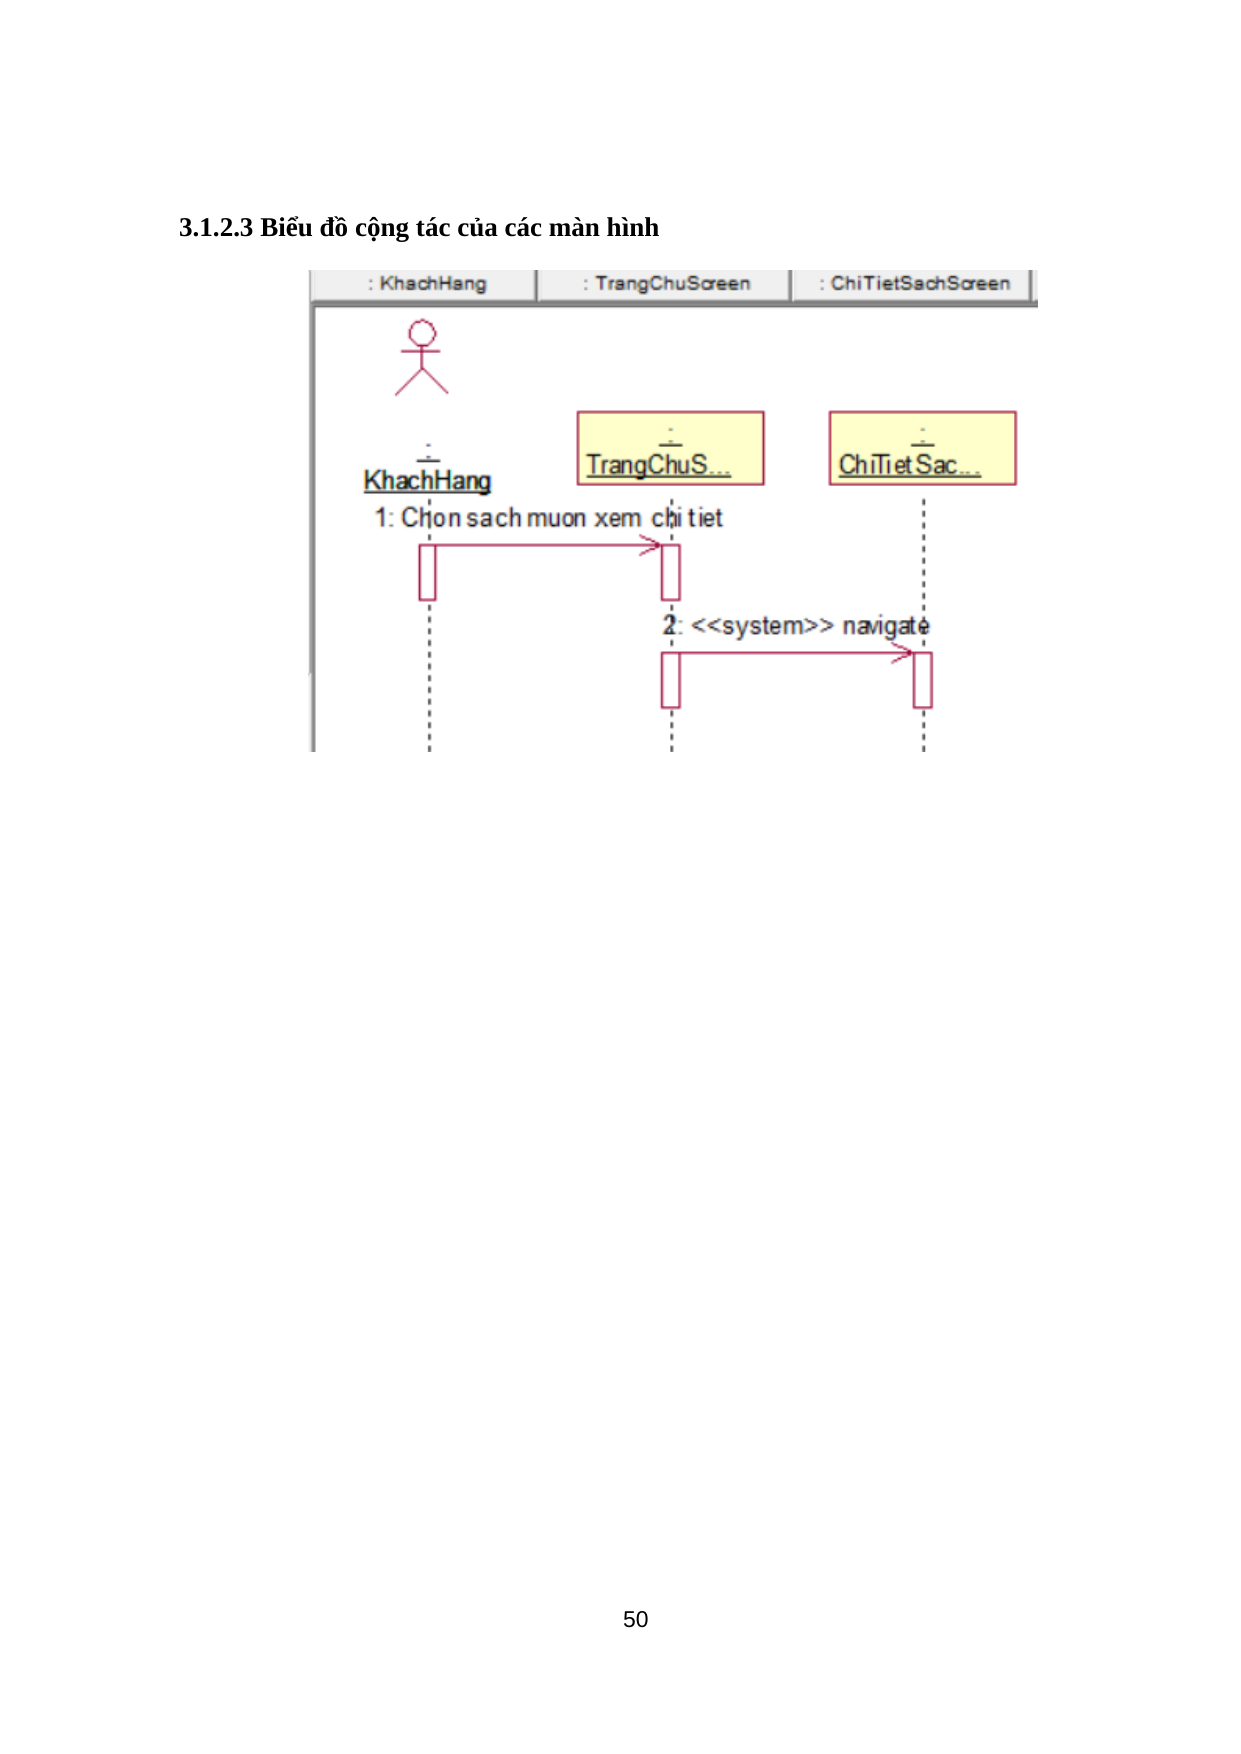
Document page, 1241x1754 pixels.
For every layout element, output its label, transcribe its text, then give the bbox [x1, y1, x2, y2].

subtitle 3.1.2.3 Biểu đồ cộng tác của các màn hình [104, 211, 1167, 242]
picture [308, 270, 1038, 752]
